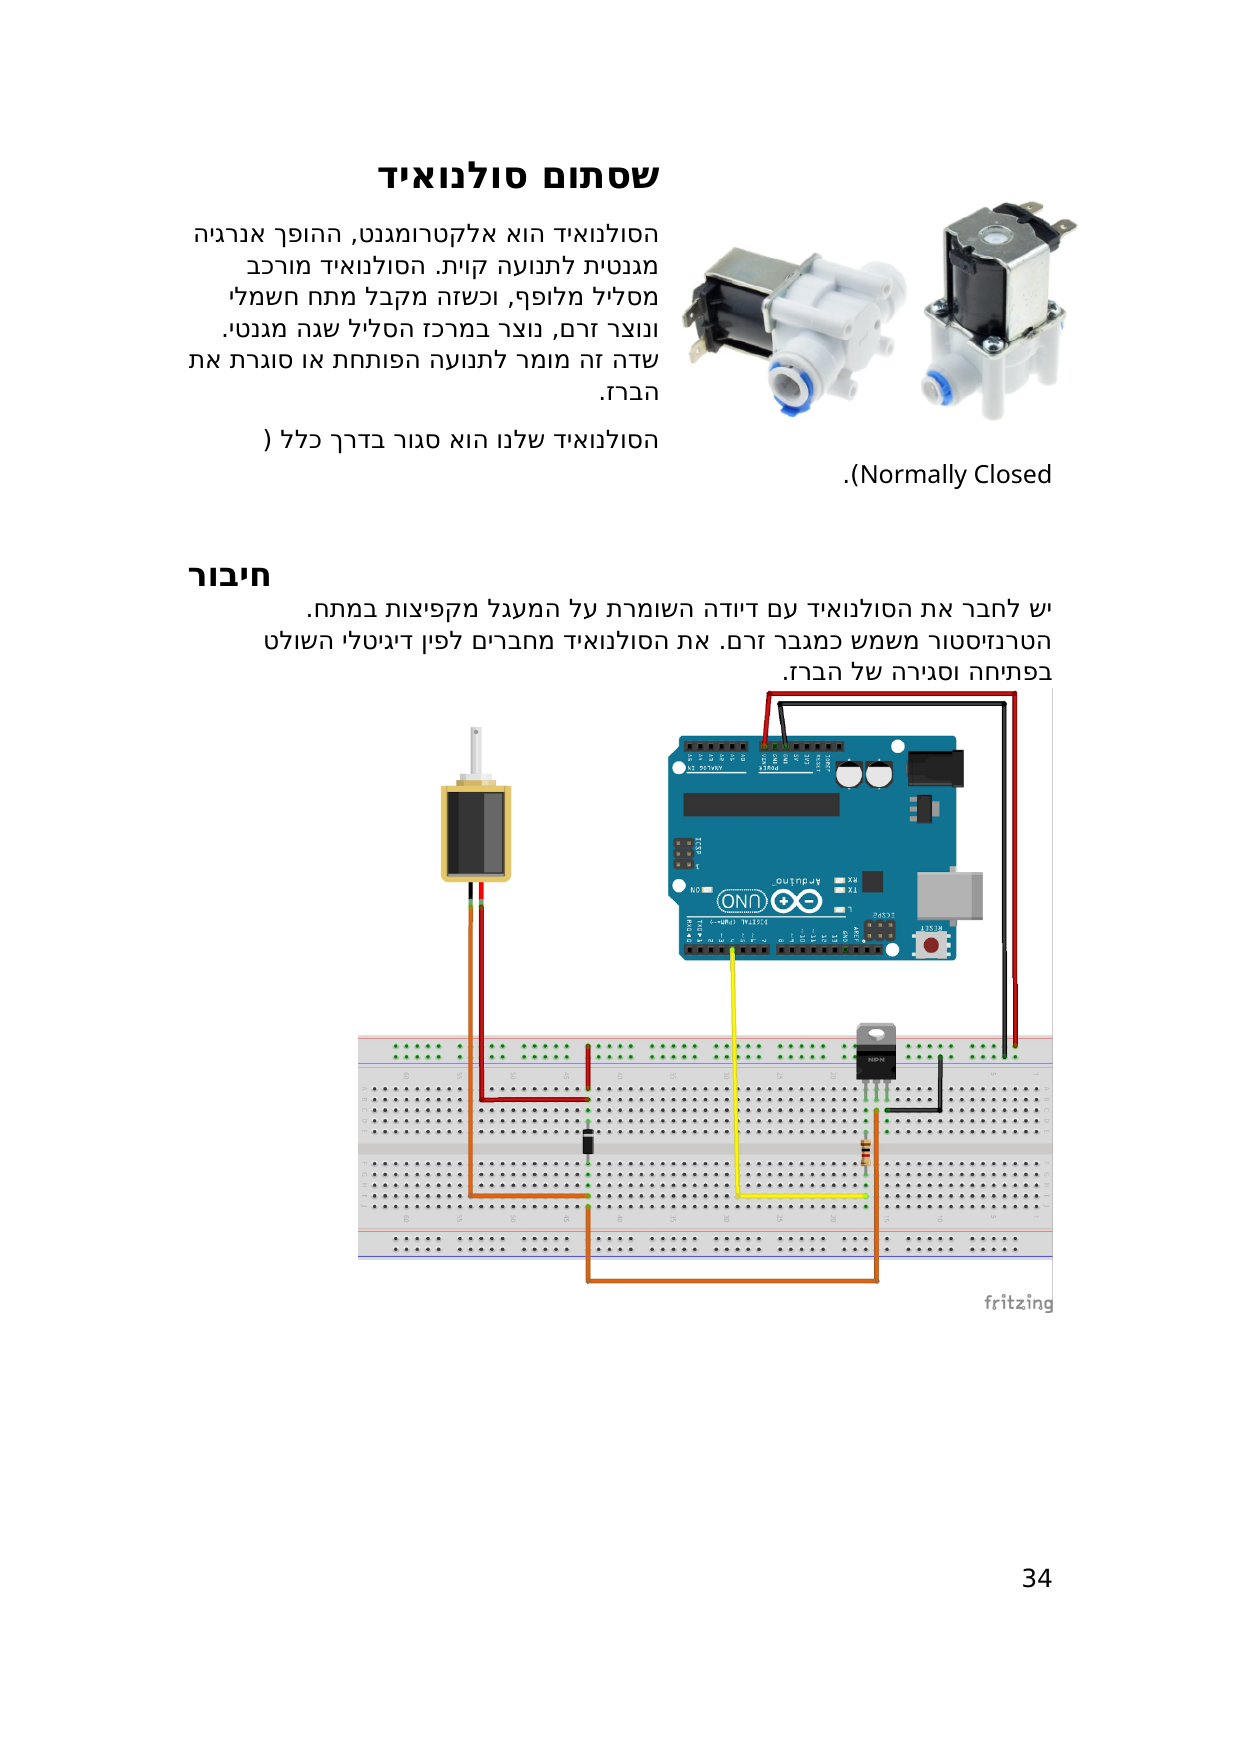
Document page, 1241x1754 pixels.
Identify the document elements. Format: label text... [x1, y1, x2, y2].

text הסולנואיד שלנו הוא סגור בדרך כלל (Normally Closed). [187, 425, 1053, 491]
text הסולנואיד הוא אלקטרומגנט, ההופך אנרגיה מגנטית לתנועה קוית. הסולנואיד מורכב מסליל מלופף, וכשזה מקבל מתח חשמלי ונוצר זרם, נוצר במרכז הסליל שגה מגנטי. שדה זה מומר לתנועה הפותחת או סוגרת את הברז. [187, 219, 678, 406]
subtitle שסתום סולנואיד [187, 154, 678, 198]
subtitle חיבור [187, 556, 1053, 594]
picture [678, 150, 1084, 437]
picture [358, 688, 1053, 1313]
